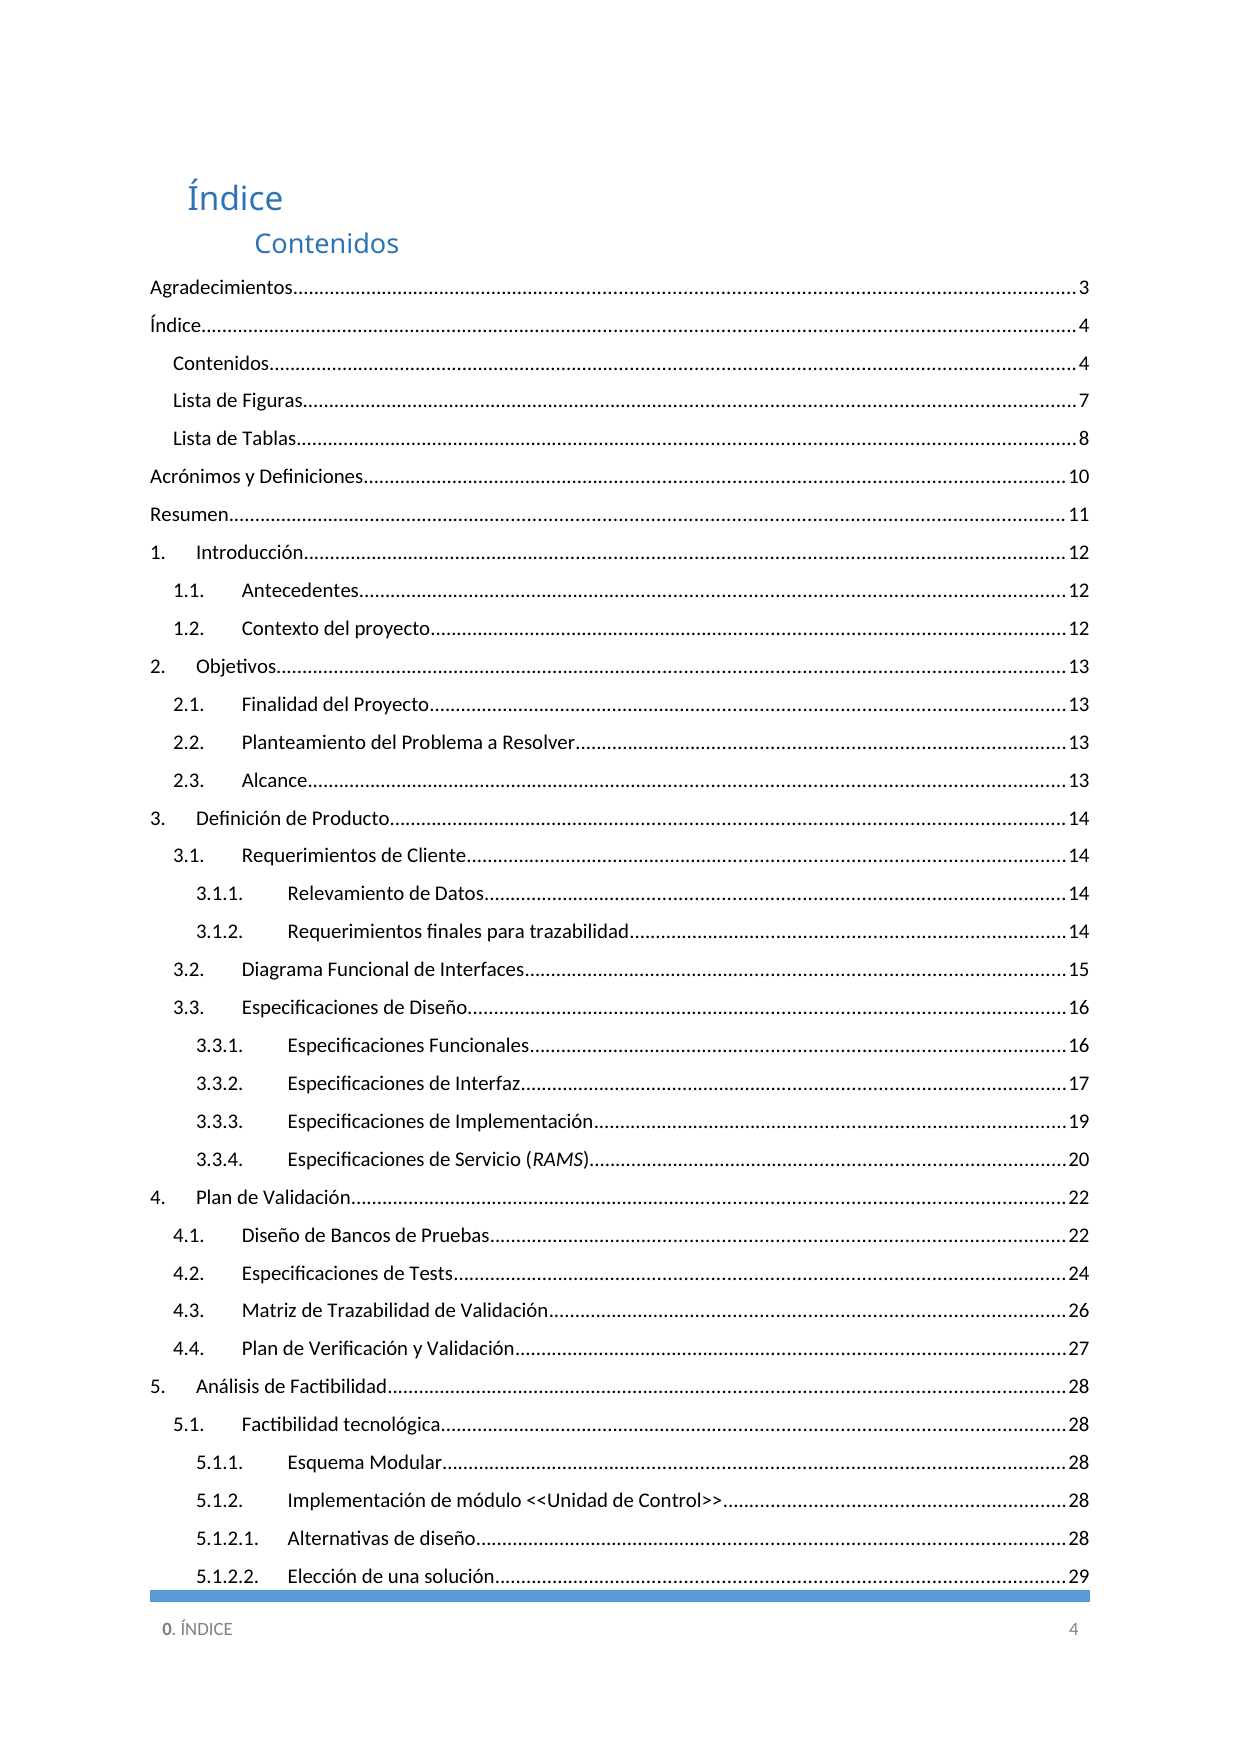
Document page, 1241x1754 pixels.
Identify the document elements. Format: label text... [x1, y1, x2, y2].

text 3. Definición de Producto 14 [150, 805, 1090, 830]
text 3.3.1. Especificaciones Funcionales 16 [196, 1032, 1090, 1058]
text 2. Objetivos 13 [150, 653, 1090, 678]
text 4.2. Especificaciones de Tests 24 [173, 1260, 1090, 1285]
text 3.3. Especificaciones de Diseño. 16 [173, 994, 1090, 1020]
text 5.1. Factibilidad tecnológica 28 [173, 1411, 1090, 1437]
subtitle Índice [187, 175, 1090, 220]
text 4.1. Diseño de Bancos de Pruebas 22 [173, 1222, 1090, 1247]
text 3.1.1. Relevamiento de Datos 14 [196, 881, 1090, 906]
text 1.2. Contexto del proyecto 12 [173, 615, 1090, 641]
text 3.3.4. Especificaciones de Servicio (RAMS) 20 [196, 1146, 1090, 1171]
text 3.1. Requerimientos de Cliente 14 [173, 843, 1090, 868]
text 2.3. Alcance 13 [173, 767, 1090, 792]
text 5.1.2.2. Elección de una solución 29 [196, 1563, 1090, 1588]
text 5.1.1. Esquema Modular 28 [196, 1449, 1090, 1475]
text 2.2. Planteamiento del Problema a Resolver 13 [173, 729, 1090, 754]
text Lista de Figuras 7 [173, 388, 1090, 413]
text Resumen 11 [150, 501, 1090, 527]
subtitle Contenidos [254, 224, 1090, 261]
text 5.1.2.1. Alternativas de diseño 28 [196, 1525, 1090, 1551]
text 4.3. Matriz de Trazabilidad de Validación 26 [173, 1298, 1090, 1323]
text 4. Plan de Validación 22 [150, 1184, 1090, 1209]
text 5. Análisis de Factibilidad 28 [150, 1373, 1090, 1399]
text Índice 4 [150, 312, 1090, 337]
text Agradecimientos 3 [150, 274, 1090, 299]
text 3.3.2. Especificaciones de Interfaz 17 [196, 1070, 1090, 1096]
text 4.4. Plan de Verificación y Validación 27 [173, 1336, 1090, 1361]
text Lista de Tablas 8 [173, 426, 1090, 451]
text 5.1.2. Implementación de módulo <<Unidad de Control>> 28 [196, 1487, 1090, 1513]
text 3.2. Diagrama Funcional de Interfaces 15 [173, 956, 1090, 982]
text Acrónimos y Definiciones 10 [150, 463, 1090, 489]
text 3.3.3. Especificaciones de Implementación 19 [196, 1108, 1090, 1133]
text 1. Introducción 12 [150, 539, 1090, 565]
text 3.1.2. Requerimientos finales para trazabilidad 14 [196, 918, 1090, 944]
text 1.1. Antecedentes. 12 [173, 577, 1090, 603]
text 2.1. Finalidad del Proyecto 13 [173, 691, 1090, 716]
text Contenidos 4 [173, 350, 1090, 375]
